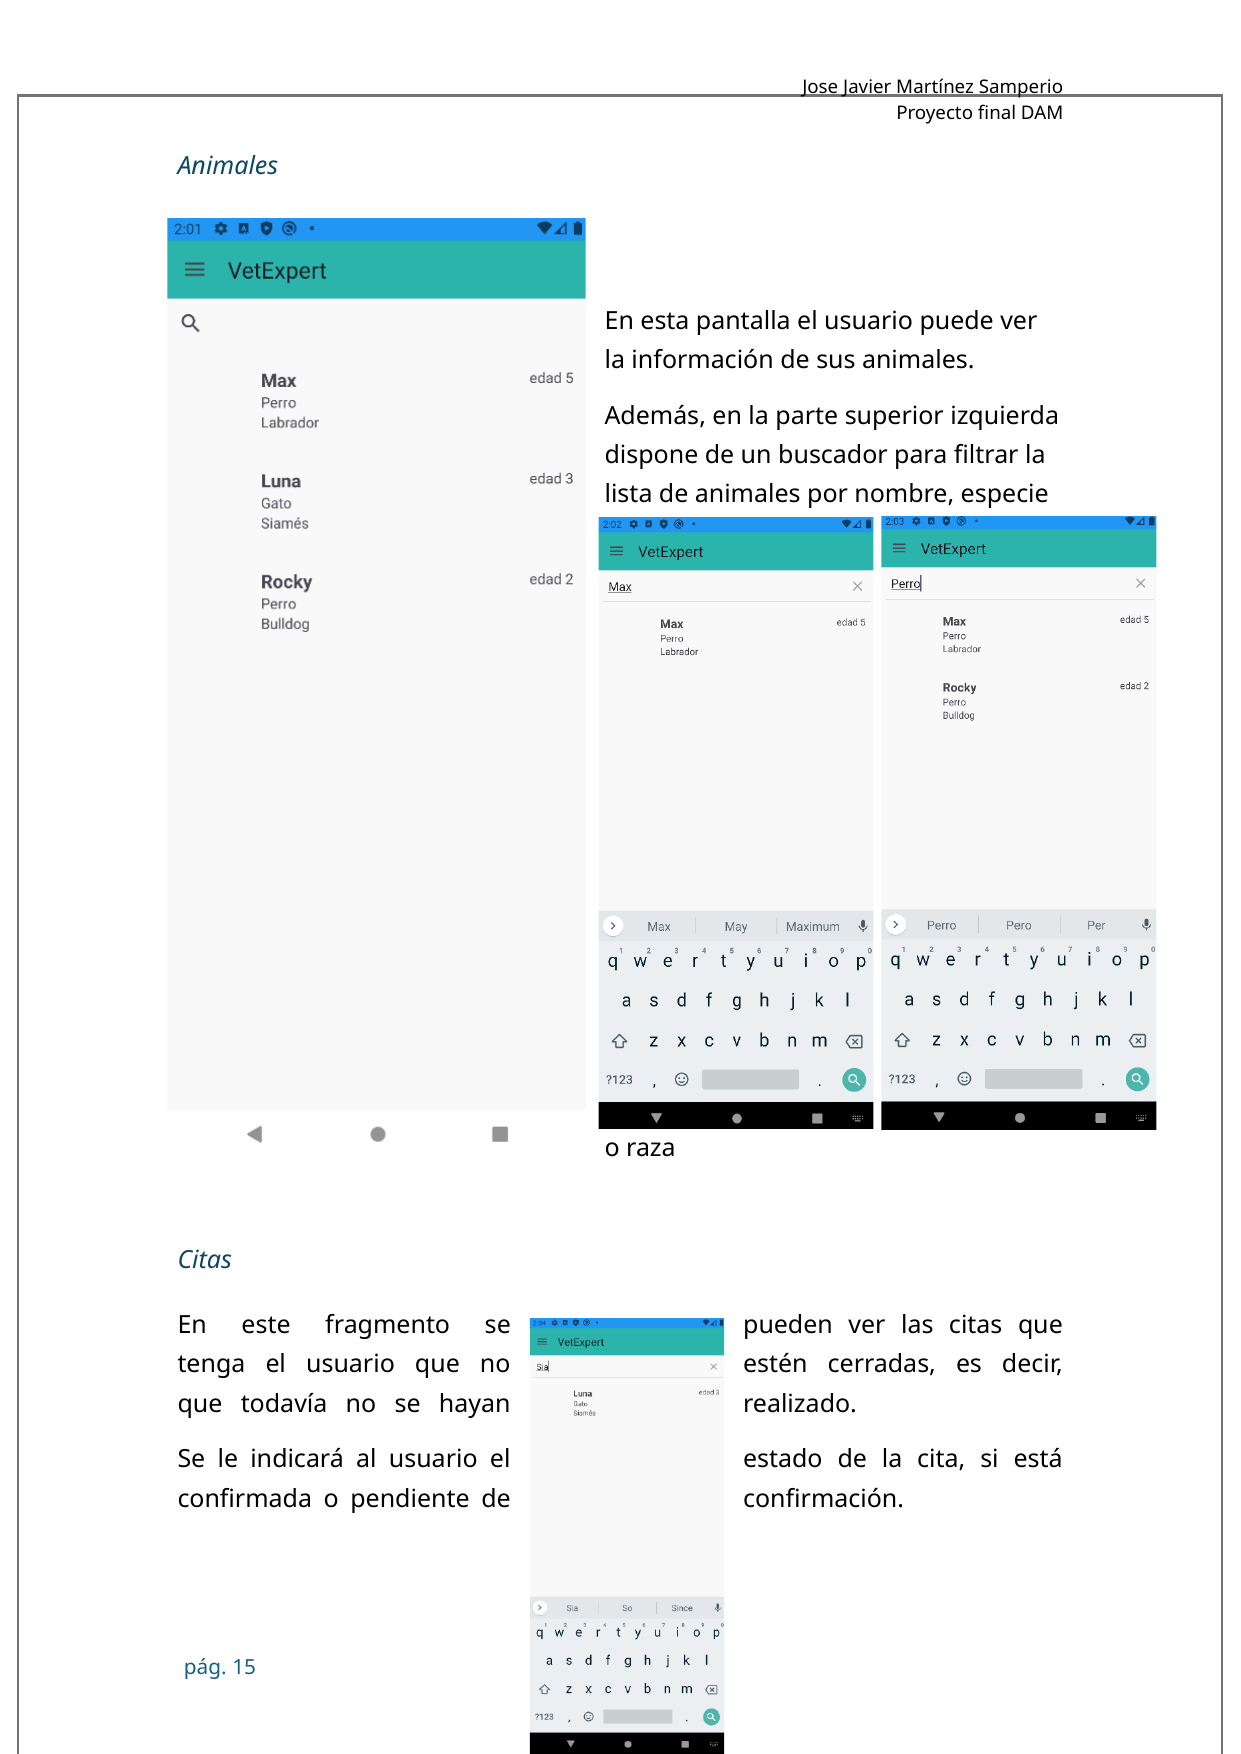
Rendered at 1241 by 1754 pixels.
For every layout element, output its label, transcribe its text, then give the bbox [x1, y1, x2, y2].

text Se le indicará al usuario el estado de la cita, si está confirmada o pendiente de confirmación. [725, 1441, 1063, 1514]
picture [529, 1318, 725, 1754]
text Se le indicará al usuario el estado de la cita, si está confirmada o pendiente de confirmación. [177, 1441, 529, 1514]
text Además, en la parte superior izquierda dispone de un buscador para filtrar la lista de animales por nombre, especie o raza [177, 398, 1063, 1164]
subtitle Citas [177, 1242, 1063, 1276]
picture [598, 517, 874, 1129]
picture [167, 218, 586, 1158]
picture [881, 516, 1157, 1130]
text En este fragmento se pueden ver las citas que tenga el usuario que no estén cerradas, es decir, que todavía no se hayan realizado. [177, 1307, 1063, 1419]
text En esta pantalla el usuario puede ver la información de sus animales. [586, 303, 1063, 376]
subtitle Animales [177, 148, 1063, 182]
